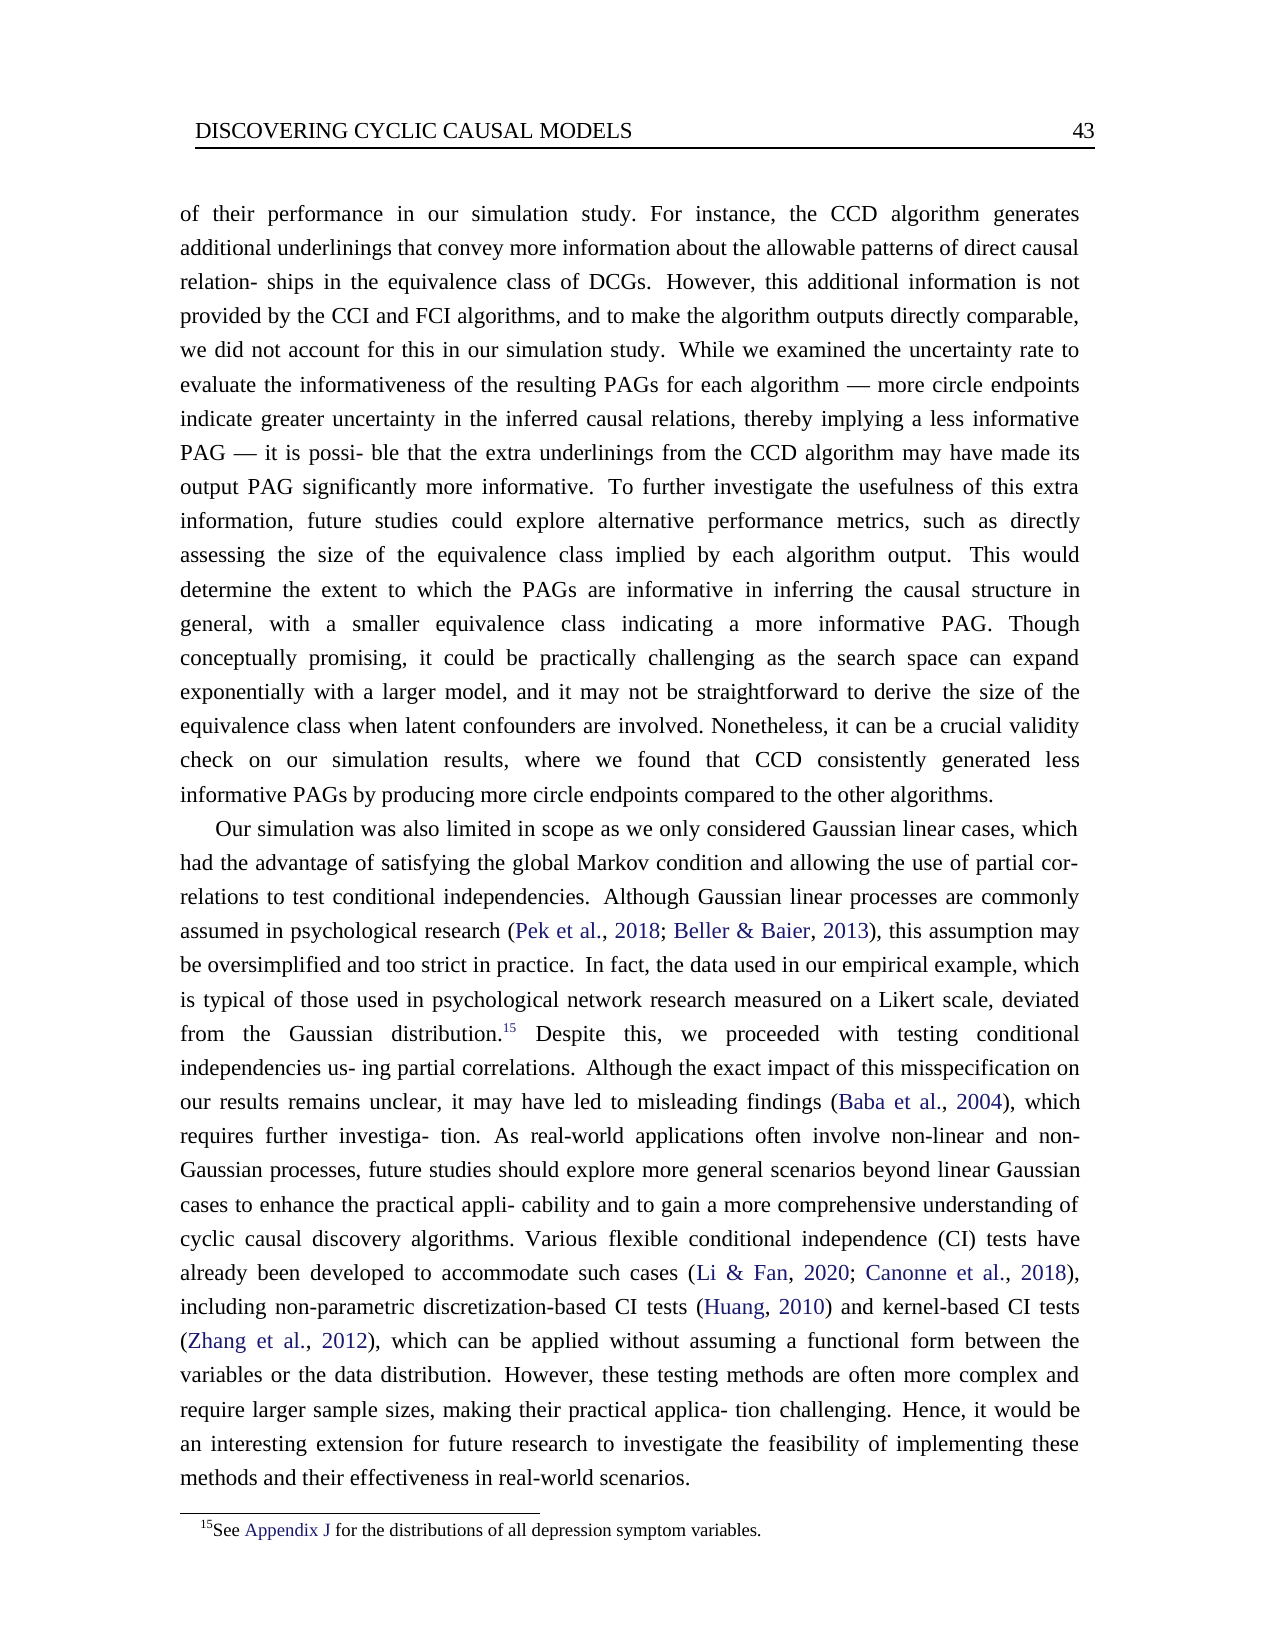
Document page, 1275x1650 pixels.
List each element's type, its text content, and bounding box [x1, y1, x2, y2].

text Our simulation was also limited in scope as we only considered Gaussian linear cases, which had the advantage of satisfying the global Markov condition and allowing the use of partial cor- relations to test conditional independencies. Although Gaussian linear processes are commonly assumed in psychological research (Pek et al., 2018; Beller & Baier, 2013), this assumption may be oversimplified and too strict in practice. In fact, the data used in our empirical example, which is typical of those used in psychological network research measured on a Likert scale, deviated from the Gaussian distribution.15 Despite this, we proceeded with testing conditional independencies us- ing partial correlations. Although the exact impact of this misspecification on our results remains unclear, it may have led to misleading findings (Baba et al., 2004), which requires further investiga- tion. As real-world applications often involve non-linear and non-Gaussian processes, future studies should explore more general scenarios beyond linear Gaussian cases to enhance the practical appli- cability and to gain a more comprehensive understanding of cyclic causal discovery algorithms. Various flexible conditional independence (CI) tests have already been developed to accommodate such cases (Li & Fan, 2020; Canonne et al., 2018), including non-parametric discretization-based CI tests (Huang, 2010) and kernel-based CI tests (Zhang et al., 2012), which can be applied without assuming a functional form between the variables or the data distribution. However, these testing methods are often more complex and require larger sample sizes, making their practical applica- tion challenging. Hence, it would be an interesting extension for future research to investigate the feasibility of implementing these methods and their effectiveness in real-world scenarios. [180, 815, 1080, 1490]
text of their performance in our simulation study. For instance, the CCD algorithm generates additional underlinings that convey more information about the allowable patterns of direct causal relation- ships in the equivalence class of DCGs. However, this additional information is not provided by the CCI and FCI algorithms, and to make the algorithm outputs directly comparable, we did not account for this in our simulation study. While we examined the uncertainty rate to evaluate the informativeness of the resulting PAGs for each algorithm — more circle endpoints indicate greater uncertainty in the inferred causal relations, thereby implying a less informative PAG — it is possi- ble that the extra underlinings from the CCD algorithm may have made its output PAG significantly more informative. To further investigate the usefulness of this extra information, future studies could explore alternative performance metrics, such as directly assessing the size of the equivalence class implied by each algorithm output. This would determine the extent to which the PAGs are informative in inferring the causal structure in general, with a smaller equivalence class indicating a more informative PAG. Though conceptually promising, it could be practically challenging as the search space can expand exponentially with a larger model, and it may not be straightforward to derive the size of the equivalence class when latent confounders are involved. Nonetheless, it can be a crucial validity check on our simulation results, where we found that CCD consistently generated less informative PAGs by producing more circle endpoints compared to the other algorithms. [180, 200, 1080, 807]
text 15See Appendix J for the distributions of all depression symptom variables. [200, 1513, 1135, 1541]
